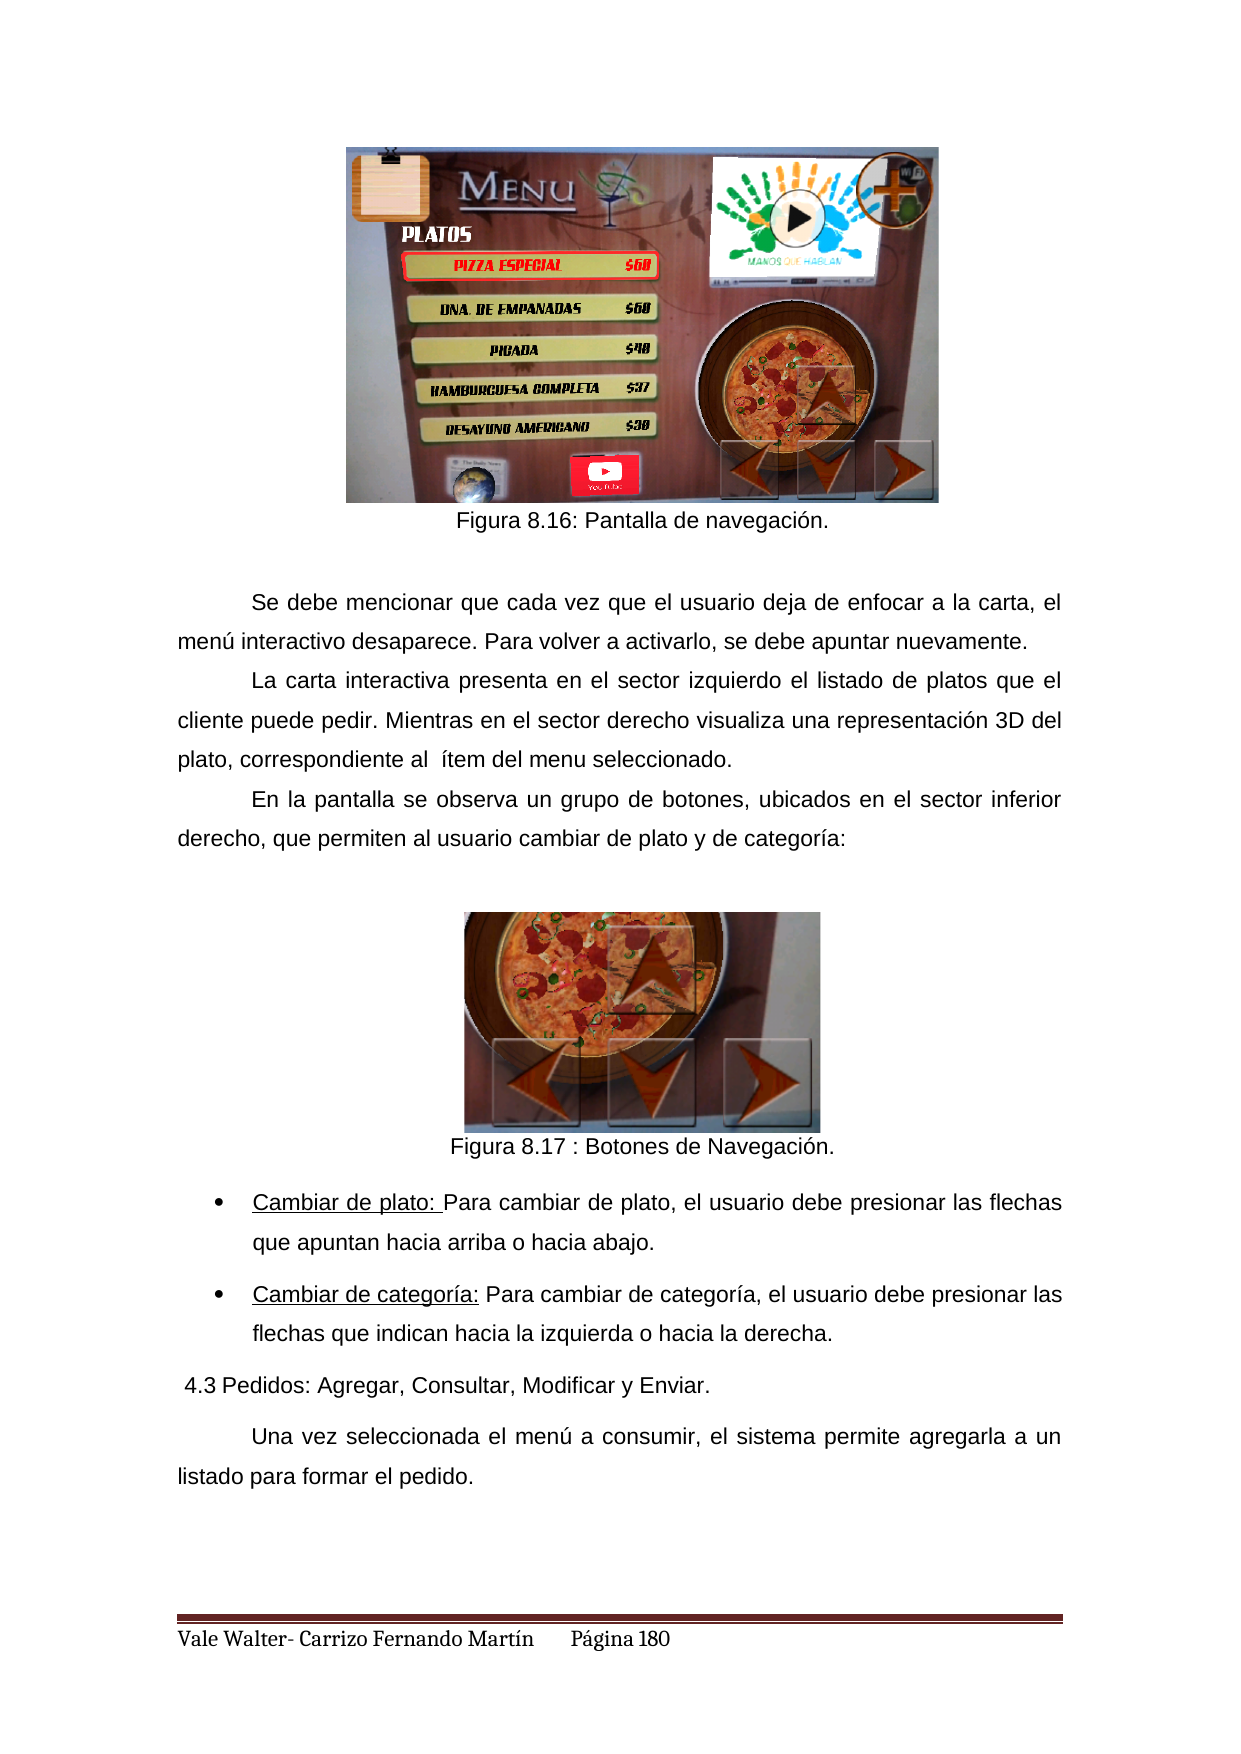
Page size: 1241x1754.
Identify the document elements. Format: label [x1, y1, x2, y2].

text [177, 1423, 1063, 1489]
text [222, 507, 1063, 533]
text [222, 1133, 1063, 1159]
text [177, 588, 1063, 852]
picture [346, 147, 939, 503]
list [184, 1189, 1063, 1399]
picture [464, 912, 821, 1133]
